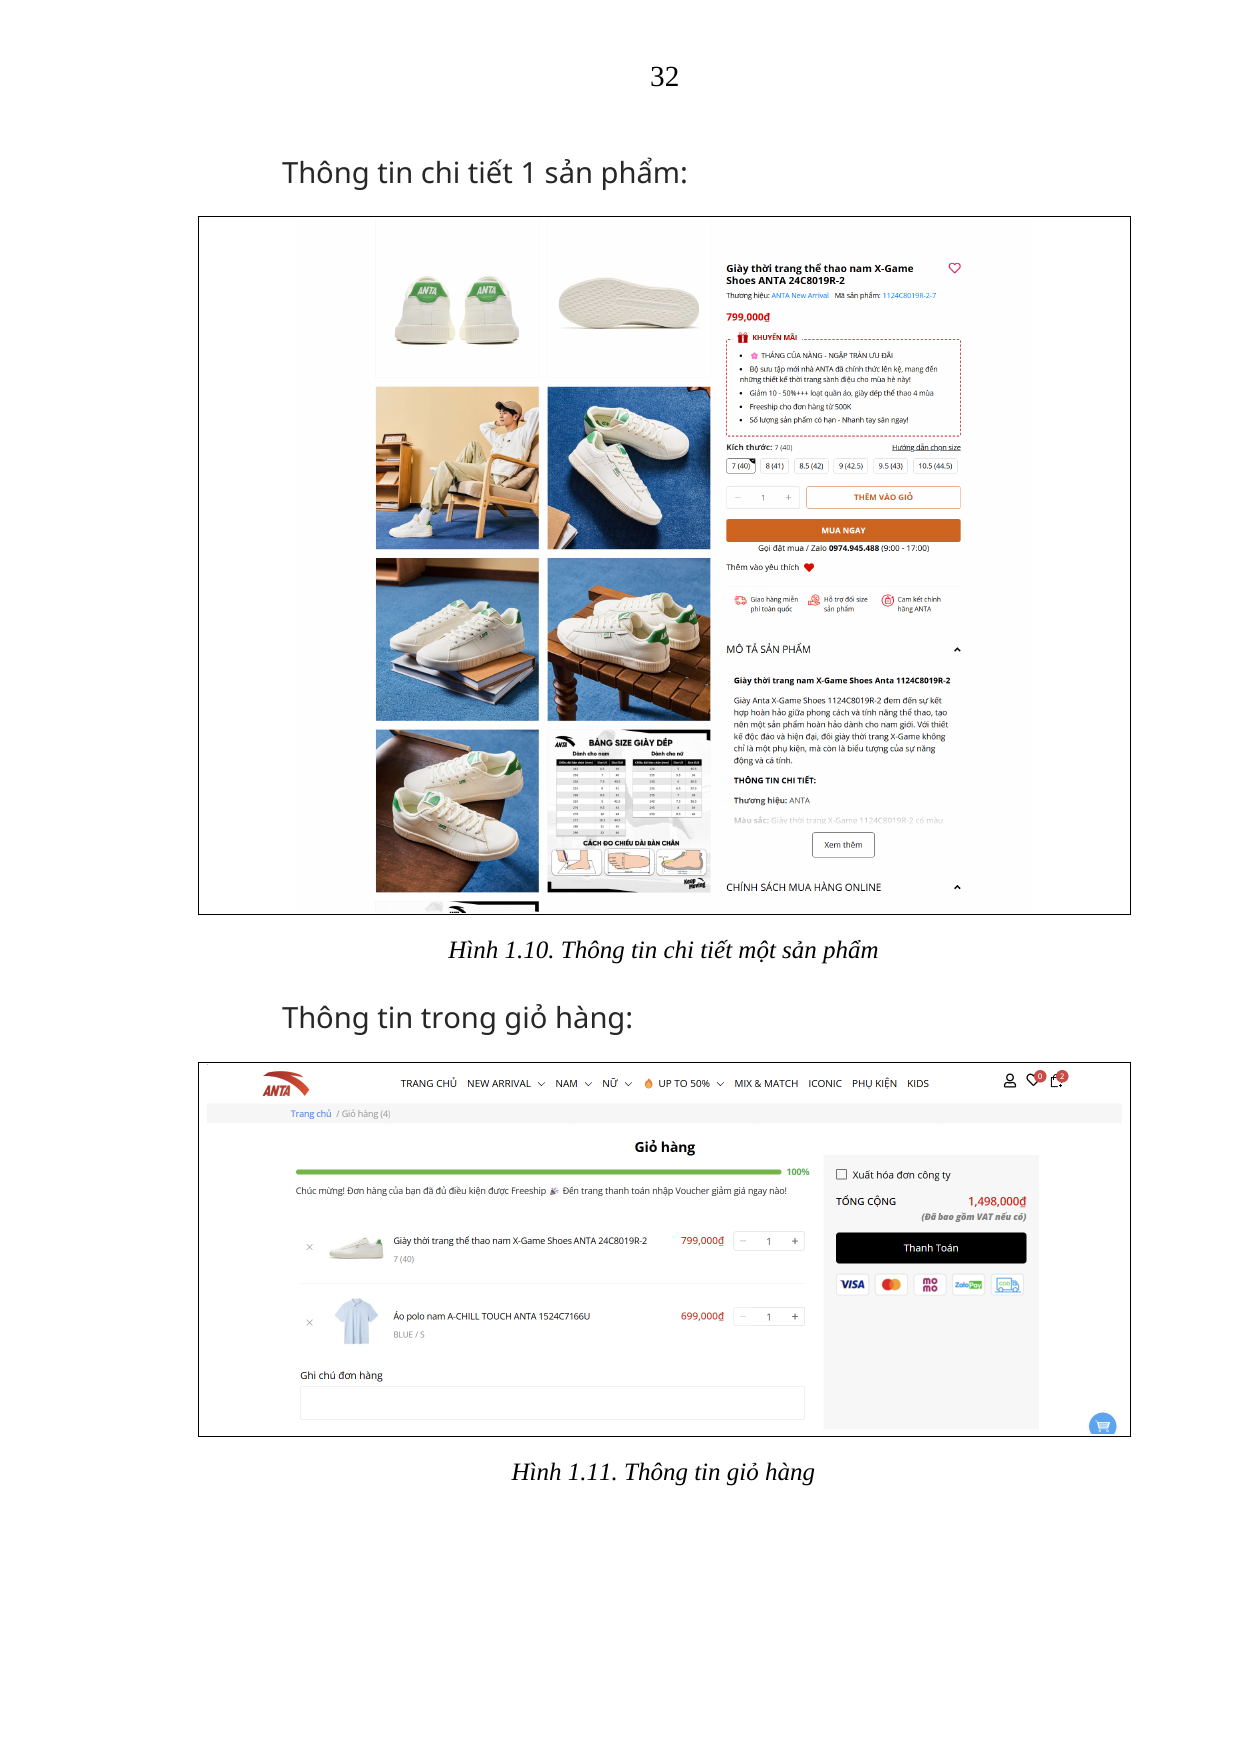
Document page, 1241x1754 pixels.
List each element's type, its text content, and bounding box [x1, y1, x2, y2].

picture [207, 1064, 1122, 1434]
text Thông tin trong giỏ hàng: [207, 998, 1122, 1037]
text Hình 1.10. Thông tin chi tiết một sản phẩm [207, 936, 1122, 964]
text Hình 1.11. Thông tin giỏ hàng [207, 1457, 1122, 1486]
text Thông tin chi tiết 1 sản phẩm: [207, 152, 1122, 192]
picture [296, 219, 1033, 913]
